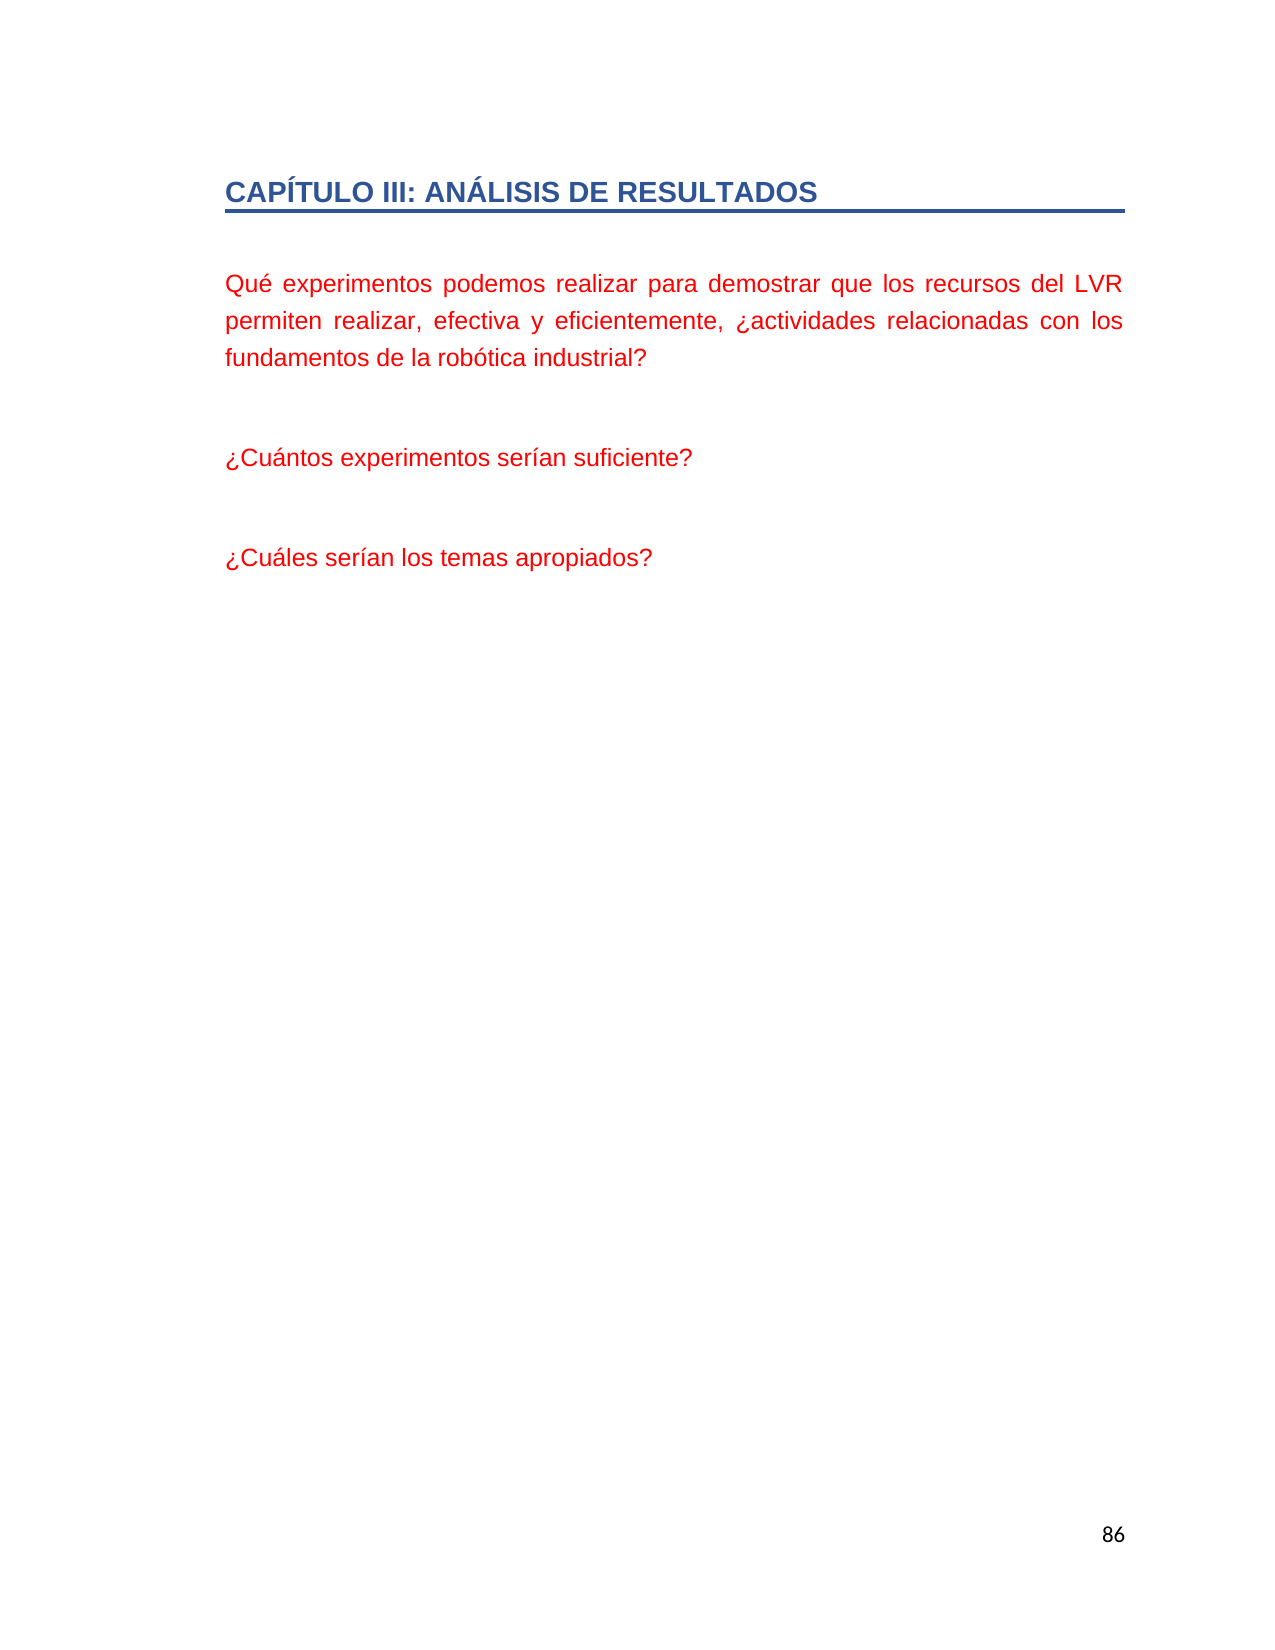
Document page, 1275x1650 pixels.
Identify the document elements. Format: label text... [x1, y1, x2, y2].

text ¿Cuántos experimentos serían suficiente? [225, 443, 1125, 472]
text ¿Cuáles serían los temas apropiados? [225, 543, 1125, 571]
text Qué experimentos podemos realizar para demostrar que los recursos del LVR permiten realizar, efectiva y eficientemente, ¿actividades relacionadas con los fundamentos de la robótica industrial? [225, 269, 1125, 372]
list CAPÍTULO III: ANÁLISIS DE RESULTADOS [225, 175, 1125, 209]
